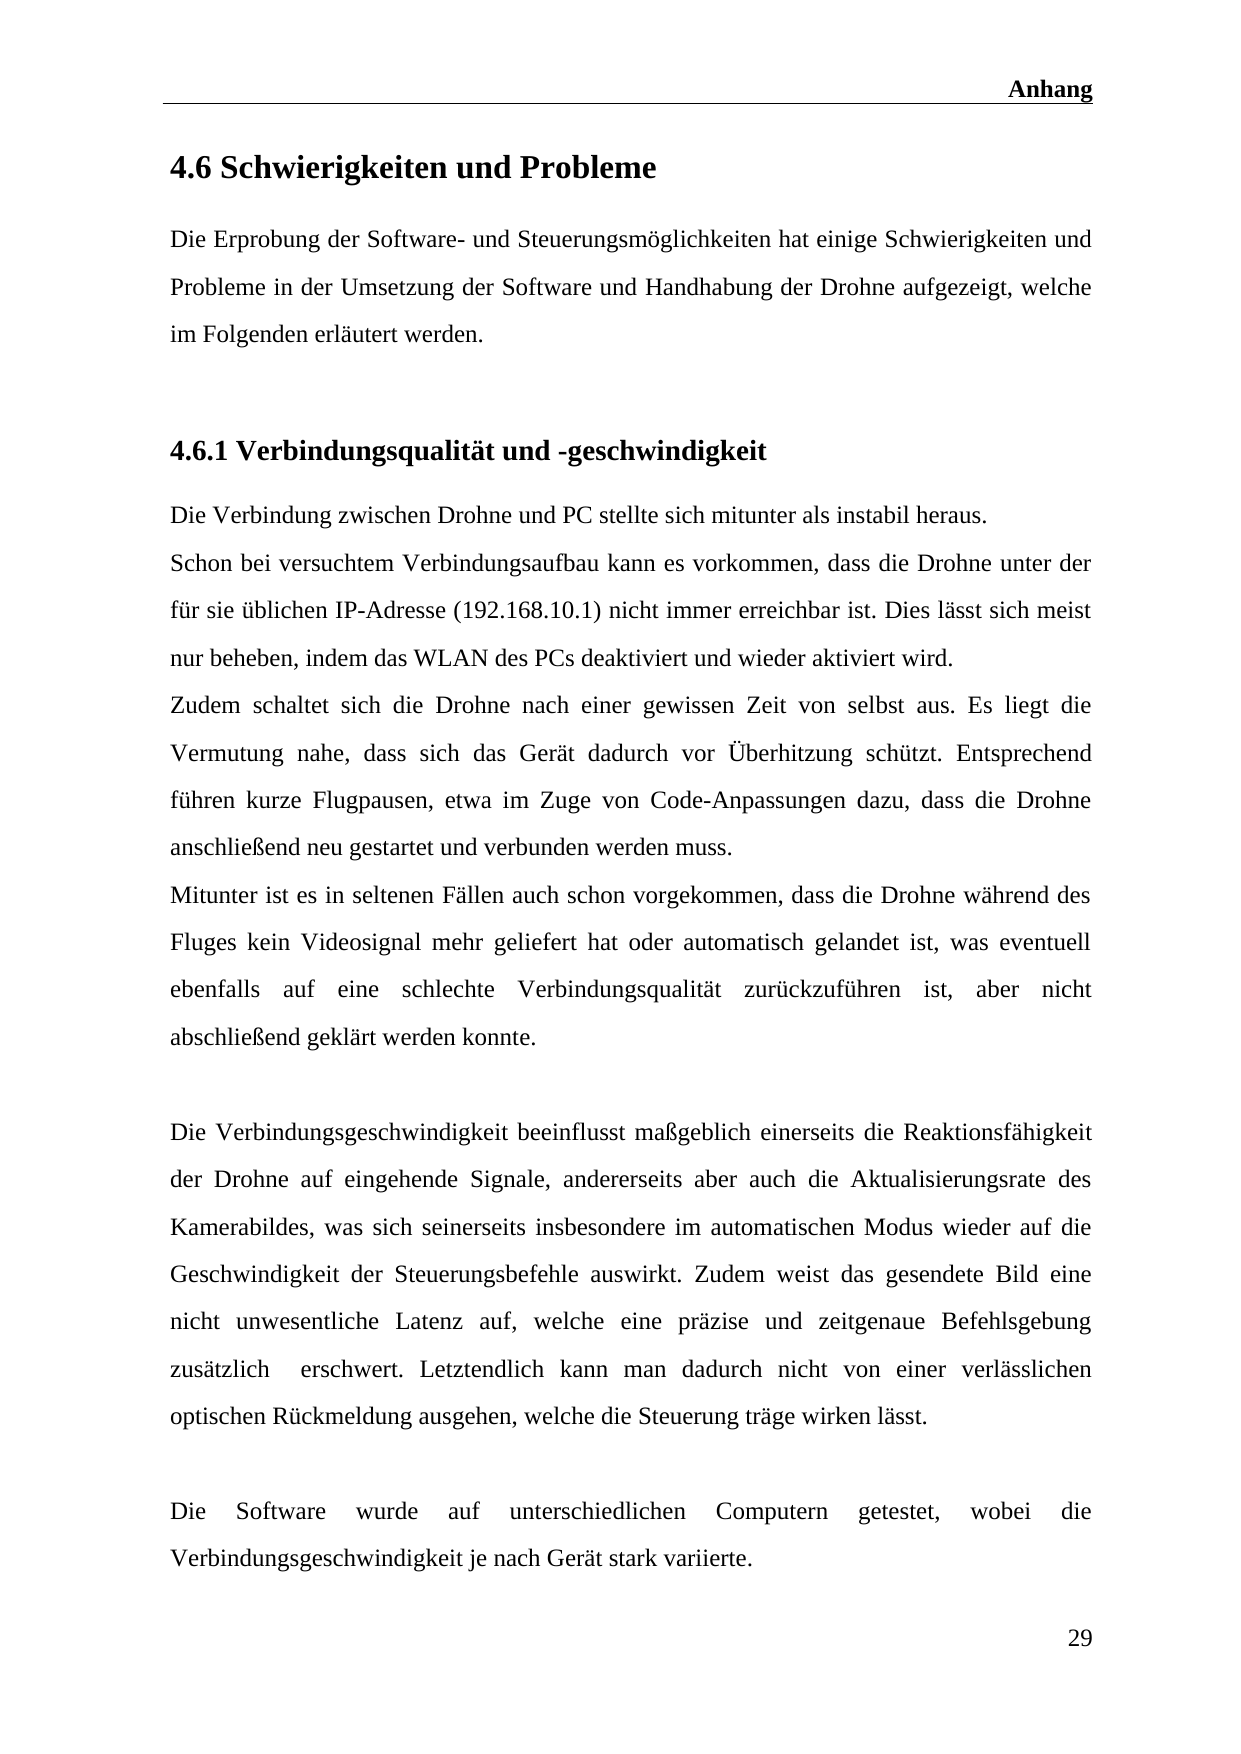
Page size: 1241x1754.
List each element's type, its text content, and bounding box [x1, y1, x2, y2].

text Die Verbindung zwischen Drohne und PC stellte sich mitunter als instabil heraus. [170, 501, 1093, 529]
text Mitunter ist es in seltenen Fällen auch schon vorgekommen, dass die Drohne während des Fluges kein Videosignal mehr geliefert hat oder automatisch gelandet ist, was eventuell ebenfalls auf eine schlechte Verbindungsqualität zurückzuführen ist, aber nicht abschließend geklärt werden konnte. [170, 880, 1093, 1051]
text Die Verbindungsgeschwindigkeit beeinflusst maßgeblich einerseits die Reaktionsfähigkeit der Drohne auf eingehende Signale, andererseits aber auch die Aktualisierungsrate des Kamerabildes, was sich seinerseits insbesondere im automatischen Modus wieder auf die Geschwindigkeit der Steuerungsbefehle auswirkt. Zudem weist das gesendete Bild eine nicht unwesentliche Latenz auf, welche eine präzise und zeitgenaue Befehlsgebung zusätzlich erschwert. Letztendlich kann man dadurch nicht von einer verlässlichen optischen Rückmeldung ausgehen, welche die Steuerung träge wirken lässt. [170, 1117, 1093, 1430]
text Zudem schaltet sich die Drohne nach einer gewissen Zeit von selbst aus. Es liegt die Vermutung nahe, dass sich das Gerät dadurch vor Überhitzung schützt. Entsprechend führen kurze Flugpausen, etwa im Zuge von Code-Anpassungen dazu, dass die Drohne anschließend neu gestartet und verbunden werden muss. [170, 690, 1093, 861]
text Schon bei versuchtem Verbindungsaufbau kann es vorkommen, dass die Drohne unter der für sie üblichen IP-Adresse (192.168.10.1) nicht immer erreichbar ist. Dies lässt sich meist nur beheben, indem das WLAN des PCs deaktiviert und wieder aktiviert wird. [170, 548, 1093, 672]
text Die Software wurde auf unterschiedlichen Computern getestet, wobei die Verbindungsgeschwindigkeit je nach Gerät stark variierte. [170, 1496, 1093, 1572]
text Die Erprobung der Software- und Steuerungsmöglichkeiten hat einige Schwierigkeiten und Probleme in der Umsetzung der Software und Handhabung der Drohne aufgezeigt, welche im Folgenden erläutert werden. [170, 224, 1093, 348]
subtitle 4.6.1 Verbindungsqualität und -geschwindigkeit [170, 433, 1093, 467]
subtitle 4.6 Schwierigkeiten und Probleme [170, 148, 1093, 186]
